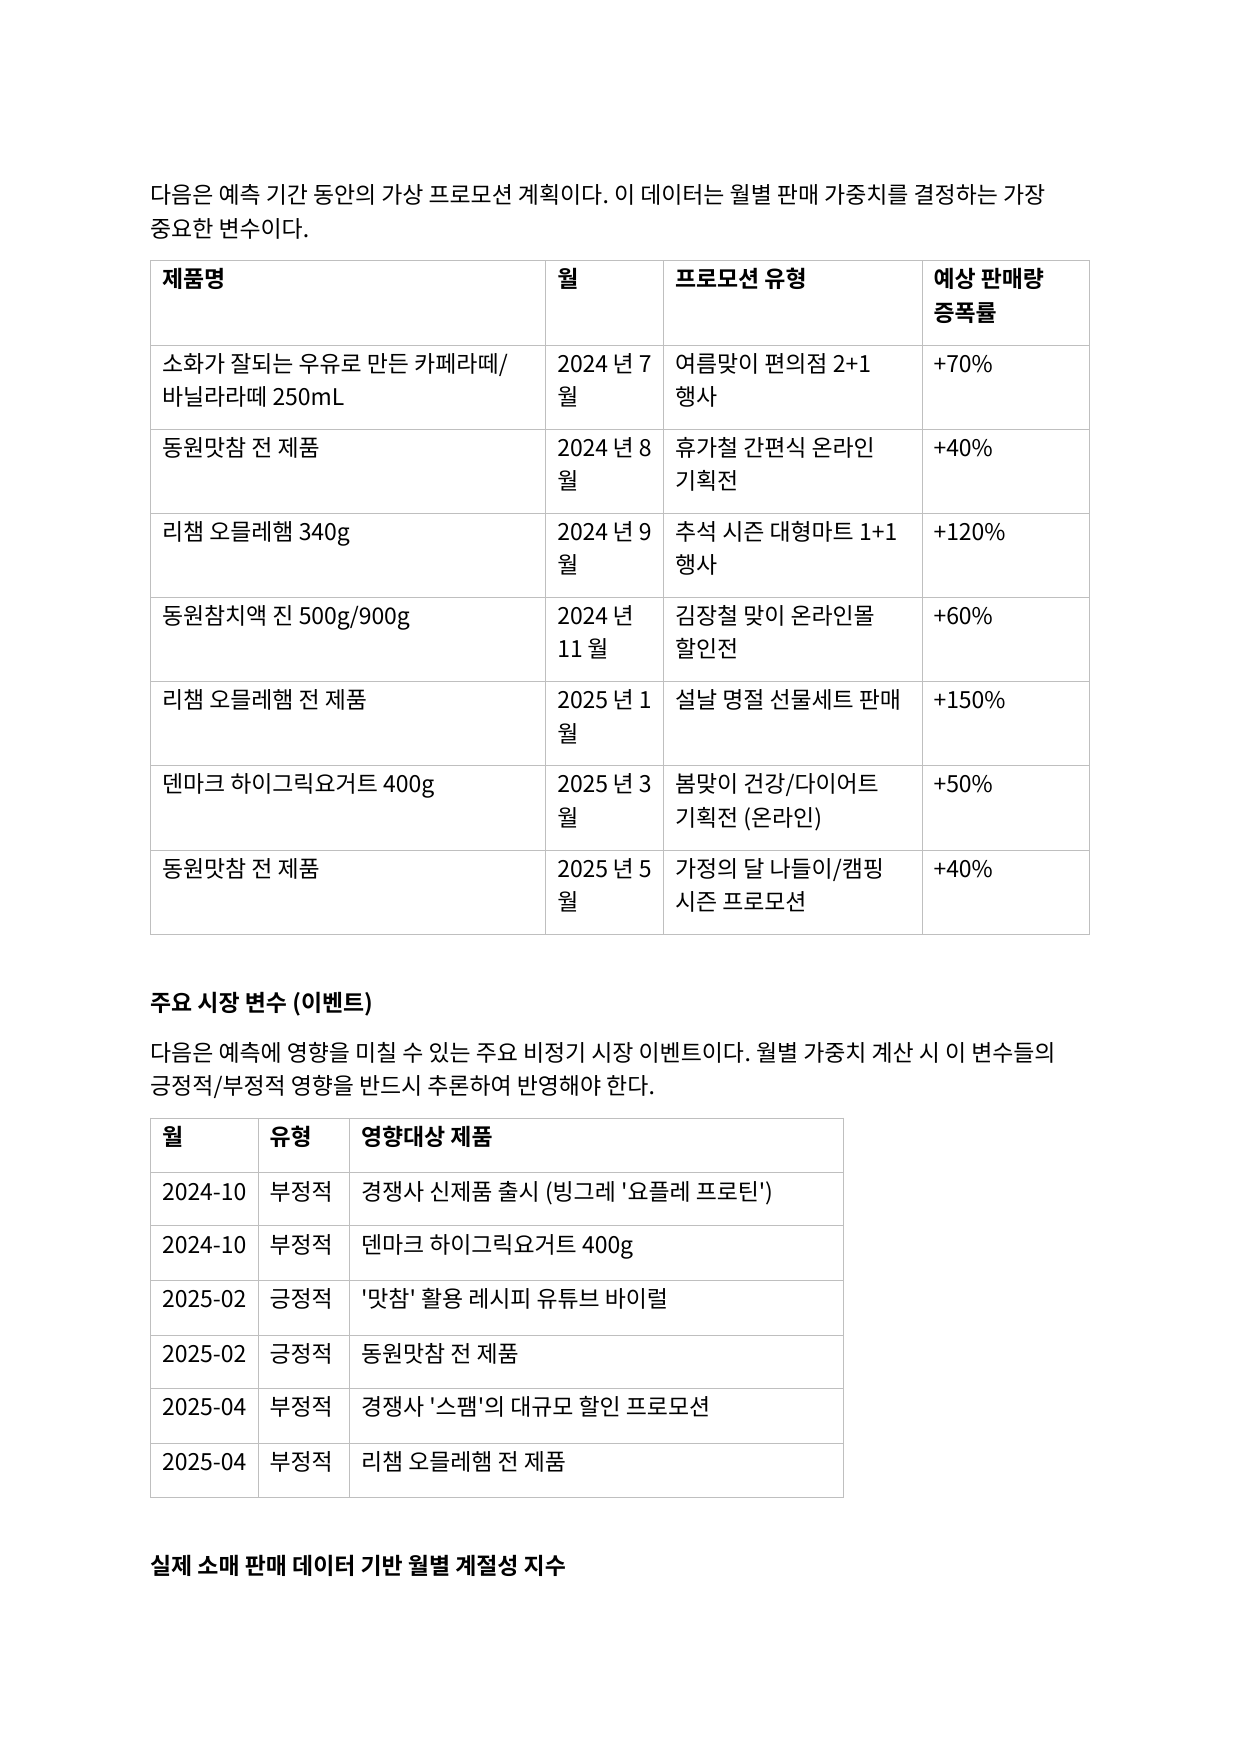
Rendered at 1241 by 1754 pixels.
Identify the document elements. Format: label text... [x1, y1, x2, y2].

table_cell +40% [923, 430, 1089, 513]
table_cell +120% [923, 514, 1089, 597]
text 주요 시장 변수 (이벤트) [150, 984, 1090, 1018]
table_cell 경쟁사 '스팸'의 대규모 할인 프로모션 [350, 1389, 843, 1443]
table_cell 동원맛참 전 제품 [350, 1336, 843, 1388]
table_cell 추석 시즌 대형마트 1+1 행사 [664, 514, 922, 597]
table_cell 긍정적 [259, 1336, 349, 1388]
table_header 월 [546, 261, 663, 344]
table_cell 2025-04 [151, 1444, 258, 1497]
table_cell 휴가철 간편식 온라인 기획전 [664, 430, 922, 513]
table_header 예상 판매량 증폭률 [923, 261, 1089, 344]
table_cell 부정적 [259, 1389, 349, 1443]
table_cell 부정적 [259, 1444, 349, 1497]
table_cell 소화가 잘되는 우유로 만든 카페라떼/바닐라라떼 250mL [151, 346, 545, 429]
table_cell 설날 명절 선물세트 판매 [664, 682, 922, 765]
table_header 유형 [259, 1119, 349, 1172]
table_cell 덴마크 하이그릭요거트 400g [350, 1226, 843, 1280]
table_cell +70% [923, 346, 1089, 429]
table_cell 2024년 7월 [546, 346, 663, 429]
table_cell 2025년 5월 [546, 851, 663, 934]
table_header 월 [151, 1119, 258, 1172]
table_cell 2025년 3월 [546, 766, 663, 849]
table_cell 봄맞이 건강/다이어트 기획전 (온라인) [664, 766, 922, 849]
table_cell 부정적 [259, 1226, 349, 1280]
table_cell 김장철 맞이 온라인몰 할인전 [664, 598, 922, 681]
table_cell 긍정적 [259, 1281, 349, 1335]
table_cell 2025-04 [151, 1389, 258, 1443]
table_cell 2024년 9월 [546, 514, 663, 597]
table_header 영향대상 제품 [350, 1119, 843, 1172]
table_cell 부정적 [259, 1173, 349, 1225]
text 다음은 예측 기간 동안의 가상 프로모션 계획이다. 이 데이터는 월별 판매 가중치를 결정하는 가장 중요한 변수이다. [150, 177, 1090, 244]
text 다음은 예측에 영향을 미칠 수 있는 주요 비정기 시장 이벤트이다. 월별 가중치 계산 시 이 변수들의 긍정적/부정적 영향을 반드시 추론하여 반영해야 한다. [150, 1034, 1090, 1101]
table_cell +40% [923, 851, 1089, 934]
table_cell 동원참치액 진 500g/900g [151, 598, 545, 681]
table_cell 리챔 오믈레햄 340g [151, 514, 545, 597]
table_cell 2024년 8월 [546, 430, 663, 513]
table_cell 동원맛참 전 제품 [151, 851, 545, 934]
table_cell 리챔 오믈레햄 전 제품 [350, 1444, 843, 1497]
table_cell +150% [923, 682, 1089, 765]
table_cell 가정의 달 나들이/캠핑 시즌 프로모션 [664, 851, 922, 934]
table_cell 2025-02 [151, 1336, 258, 1388]
table_header 프로모션 유형 [664, 261, 922, 344]
table_cell '맛참' 활용 레시피 유튜브 바이럴 [350, 1281, 843, 1335]
table_header 제품명 [151, 261, 545, 344]
table_cell +60% [923, 598, 1089, 681]
table_cell 동원맛참 전 제품 [151, 430, 545, 513]
table_cell 리챔 오믈레햄 전 제품 [151, 682, 545, 765]
table_cell 2025년 1월 [546, 682, 663, 765]
table_cell 2024년 11월 [546, 598, 663, 681]
table_cell 덴마크 하이그릭요거트 400g [151, 766, 545, 849]
table_cell 여름맞이 편의점 2+1 행사 [664, 346, 922, 429]
text 실제 소매 판매 데이터 기반 월별 계절성 지수 [150, 1548, 1090, 1581]
table_cell 경쟁사 신제품 출시 (빙그레 '요플레 프로틴') [350, 1173, 843, 1225]
table_cell +50% [923, 766, 1089, 849]
table_cell 2024-10 [151, 1173, 258, 1225]
table_cell 2024-10 [151, 1226, 258, 1280]
table_cell 2025-02 [151, 1281, 258, 1335]
